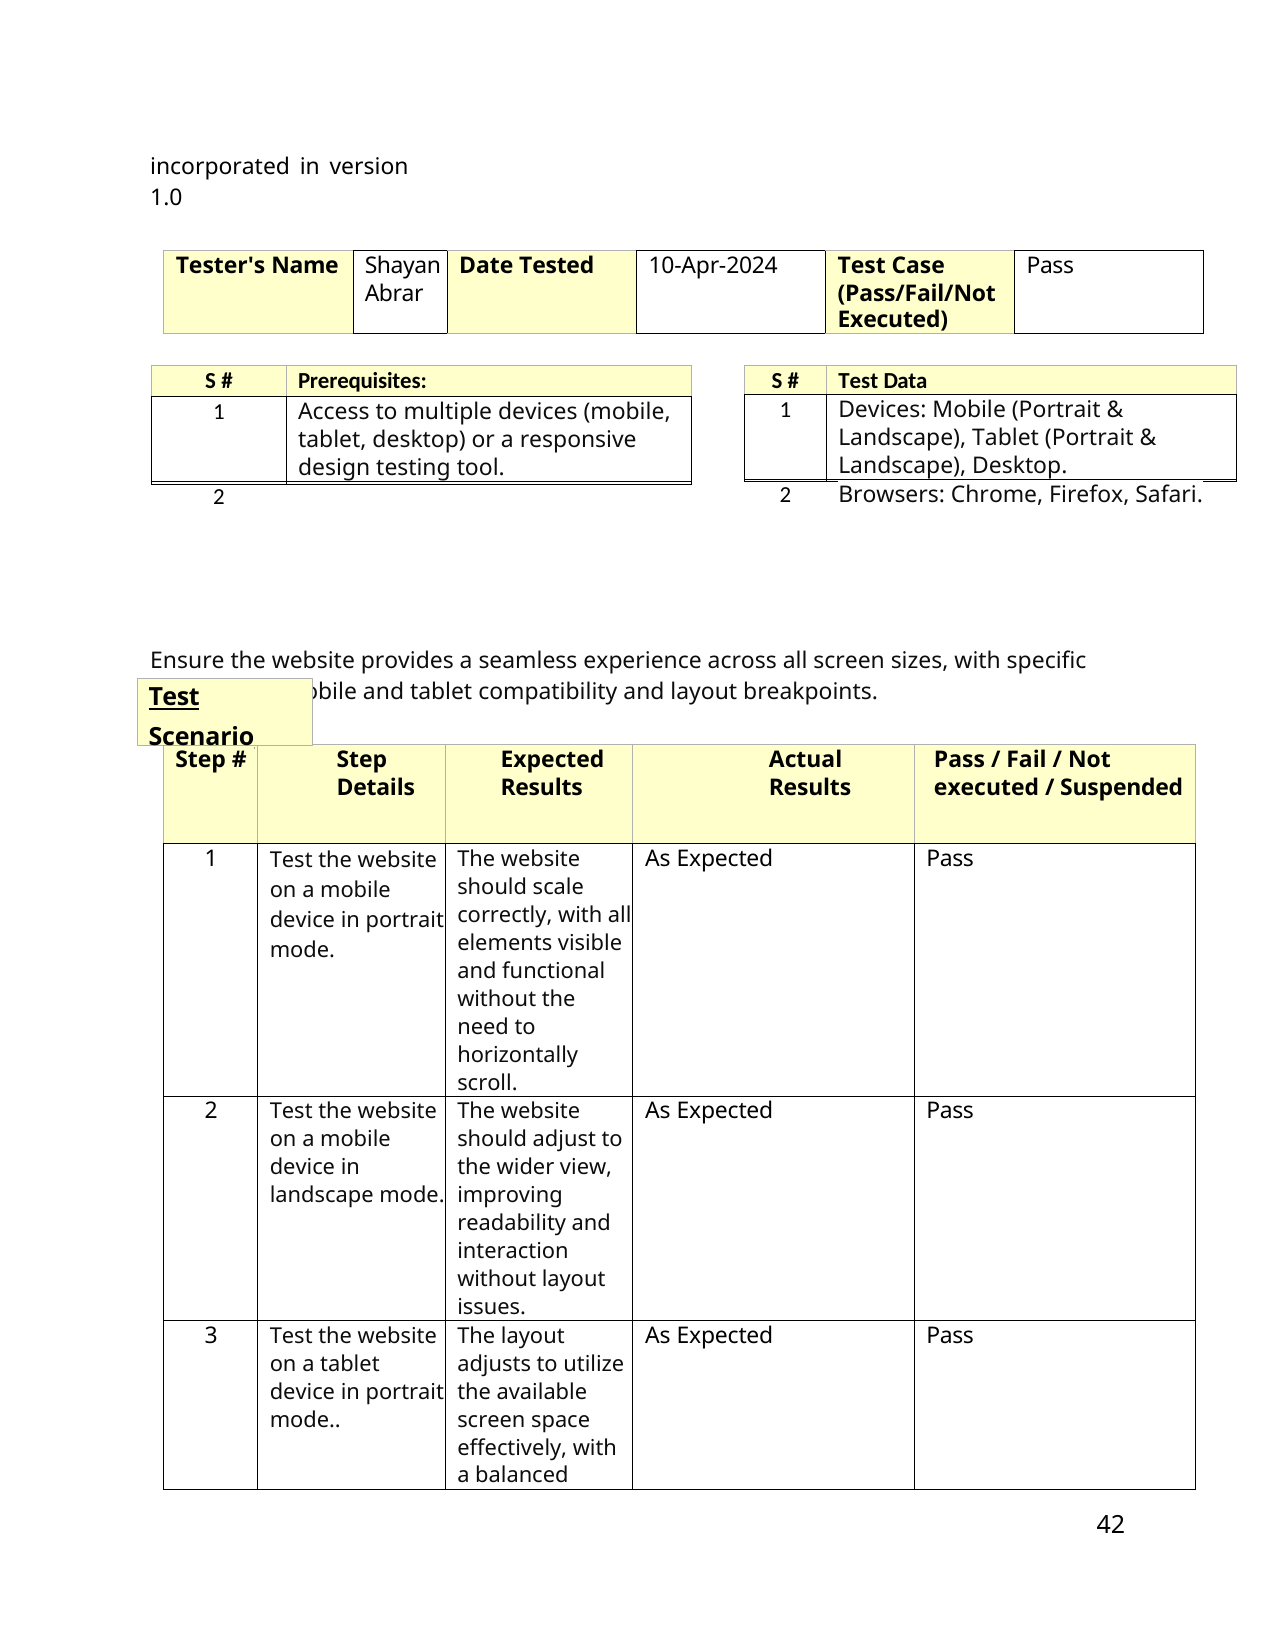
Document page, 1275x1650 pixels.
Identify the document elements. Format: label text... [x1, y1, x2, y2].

table_cell 1 [164, 844, 257, 1096]
table_cell As Expected [633, 1097, 914, 1320]
table_header Tester's Name [164, 251, 353, 333]
table_header Step # [164, 746, 257, 843]
table_header Expected Results [446, 745, 632, 843]
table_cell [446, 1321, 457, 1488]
table_cell As Expected [633, 1321, 914, 1488]
table_cell 3 [164, 1321, 257, 1488]
table_header Pass [1015, 251, 1203, 333]
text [150, 150, 409, 212]
table_header Step Details [258, 745, 445, 843]
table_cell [258, 1321, 445, 1488]
table_header Date Tested [448, 251, 636, 333]
table_cell Test the website on a mobile device in landscape mode. [258, 1097, 445, 1320]
table_cell 2 [164, 1097, 257, 1320]
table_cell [564, 1321, 632, 1488]
table_header 10-Apr-2024 [637, 251, 825, 333]
table_cell Pass [915, 1097, 1195, 1320]
table_cell As Expected [633, 844, 914, 1096]
table_cell The website should scale correctly, with all elements visible and functional without the need to horizontally scroll. [517, 844, 632, 1096]
table_cell Pass [915, 1321, 1195, 1488]
table_header Test Case (Pass/Fail/Not Executed) [826, 251, 1014, 333]
table_cell Pass [915, 844, 1195, 1096]
table_header Shayan Abrar [354, 251, 447, 333]
table_header Pass / Fail / Not executed / Suspended [915, 745, 1195, 843]
table_header Actual Results [633, 745, 914, 843]
table_cell Test the website on a mobile device in portrait mode. [258, 844, 445, 1096]
table_cell The website should adjust to the wider view, improving readability and interaction without layout issues. [446, 1097, 632, 1320]
text Ensure the website provides a seamless experience across all screen sizes, with specific attention to mobile and tablet compatibility and layout breakpoints. [878, 644, 1125, 706]
